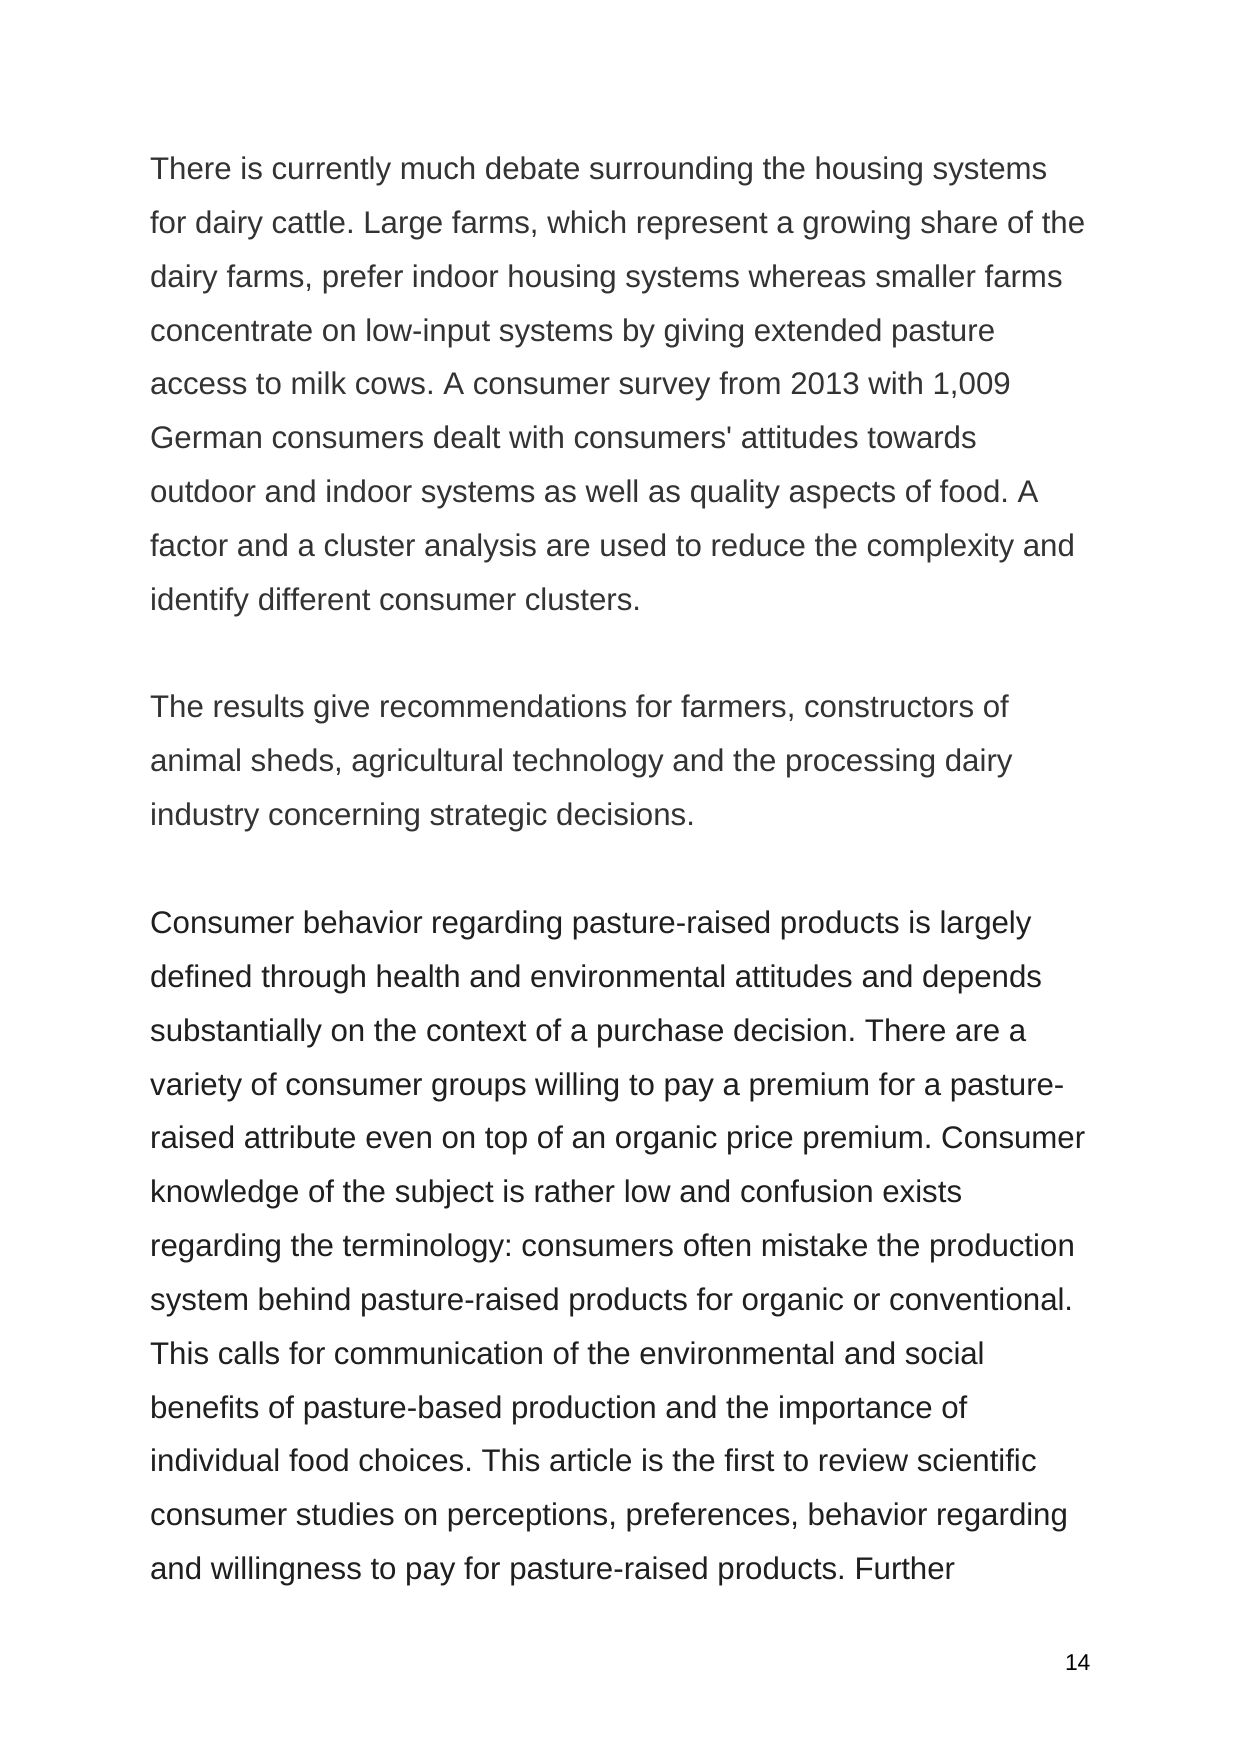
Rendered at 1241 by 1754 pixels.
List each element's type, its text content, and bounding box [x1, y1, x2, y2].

text There is currently much debate surrounding the housing systems for dairy cattle. Large farms, which represent a growing share of the dairy farms, prefer indoor housing systems whereas smaller farms concentrate on low-input systems by giving extended pasture access to milk cows. A consumer survey from 2013 with 1,009 German consumers dealt with consumers' attitudes towards outdoor and indoor systems as well as quality aspects of food. A factor and a cluster analysis are used to reduce the complexity and identify different consumer clusters. [150, 150, 1090, 617]
text The results give recommendations for farmers, constructors of animal sheds, agricultural technology and the processing dairy industry concerning strategic decisions. [150, 688, 1090, 832]
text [150, 904, 1090, 1586]
